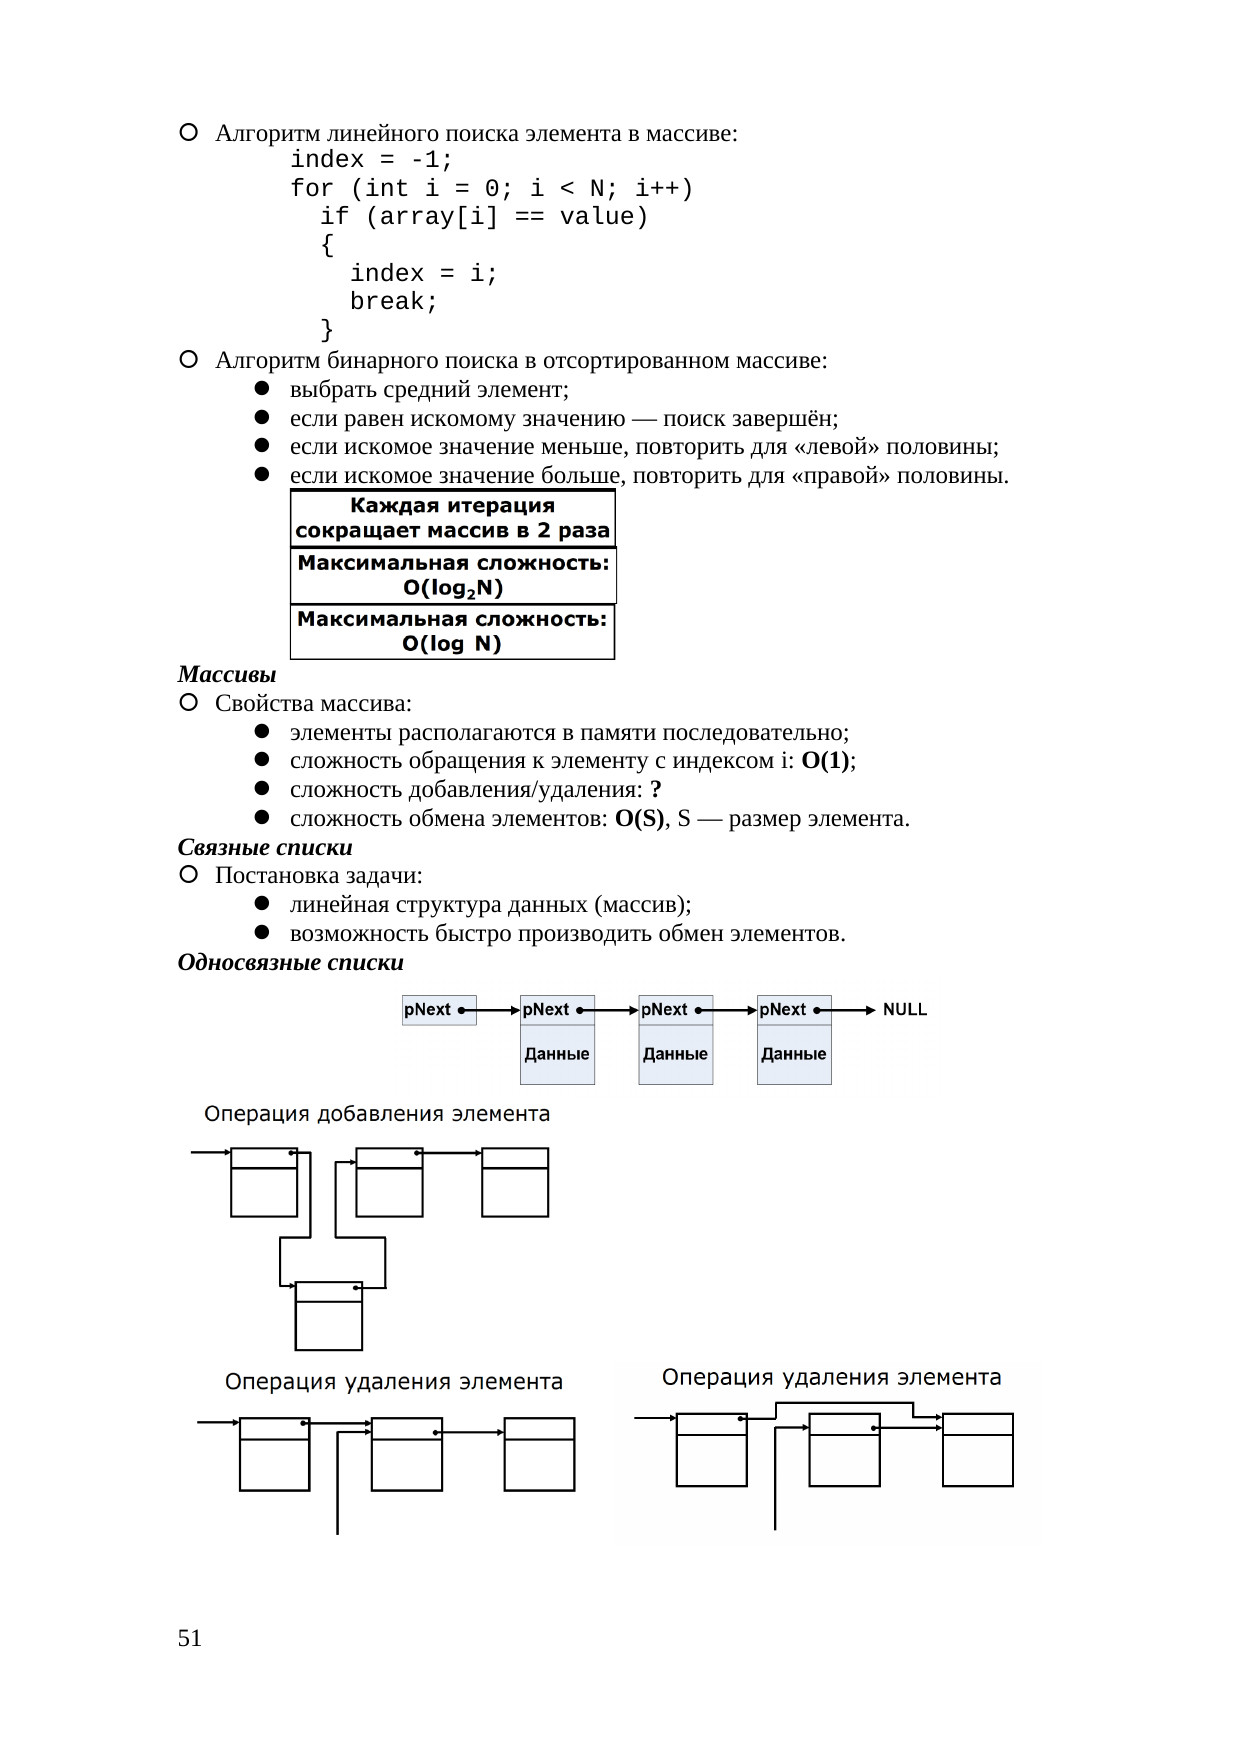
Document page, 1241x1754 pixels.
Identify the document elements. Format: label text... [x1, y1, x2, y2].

text Связные списки [177, 832, 1152, 861]
list сложность обращения к элементу с индексом i: O(1); [252, 746, 1152, 774]
list выбрать средний элемент; [252, 374, 1152, 403]
picture [177, 1362, 1043, 1546]
text { [290, 232, 1152, 260]
list Свойства массива: [177, 688, 1152, 717]
list элементы располагаются в памяти последовательно; [252, 717, 1152, 746]
text break; [290, 288, 1152, 317]
text Односвязные списки [177, 947, 1152, 976]
picture [177, 975, 940, 1363]
list сложность добавления/удаления: ? [252, 774, 1152, 803]
list Алгоритм бинарного поиска в отсортированном массиве: [177, 345, 1152, 374]
list если равен искомому значению — поиск завершён; [252, 403, 1152, 431]
list Алгоритм линейного поиска элемента в массиве: [177, 118, 1152, 147]
list Постановка задачи: [177, 861, 1152, 889]
list линейная структура данных (массив); [252, 889, 1152, 918]
text index = i; [290, 260, 1152, 288]
list если искомое значение меньше, повторить для «левой» половины; [252, 431, 1152, 460]
text if (array[i] == value) [290, 203, 1152, 232]
text for (int i = 0; i < N; i++) [290, 175, 1152, 203]
text } [290, 317, 1152, 345]
list сложность обмена элементов: O(S), S — размер элемента. [252, 803, 1152, 832]
text index = -1; [290, 147, 1152, 175]
list возможность быстро производить обмен элементов. [252, 918, 1152, 947]
picture [289, 488, 618, 660]
list если искомое значение больше, повторить для «правой» половины. [252, 460, 1152, 489]
text Массивы [177, 659, 1152, 688]
